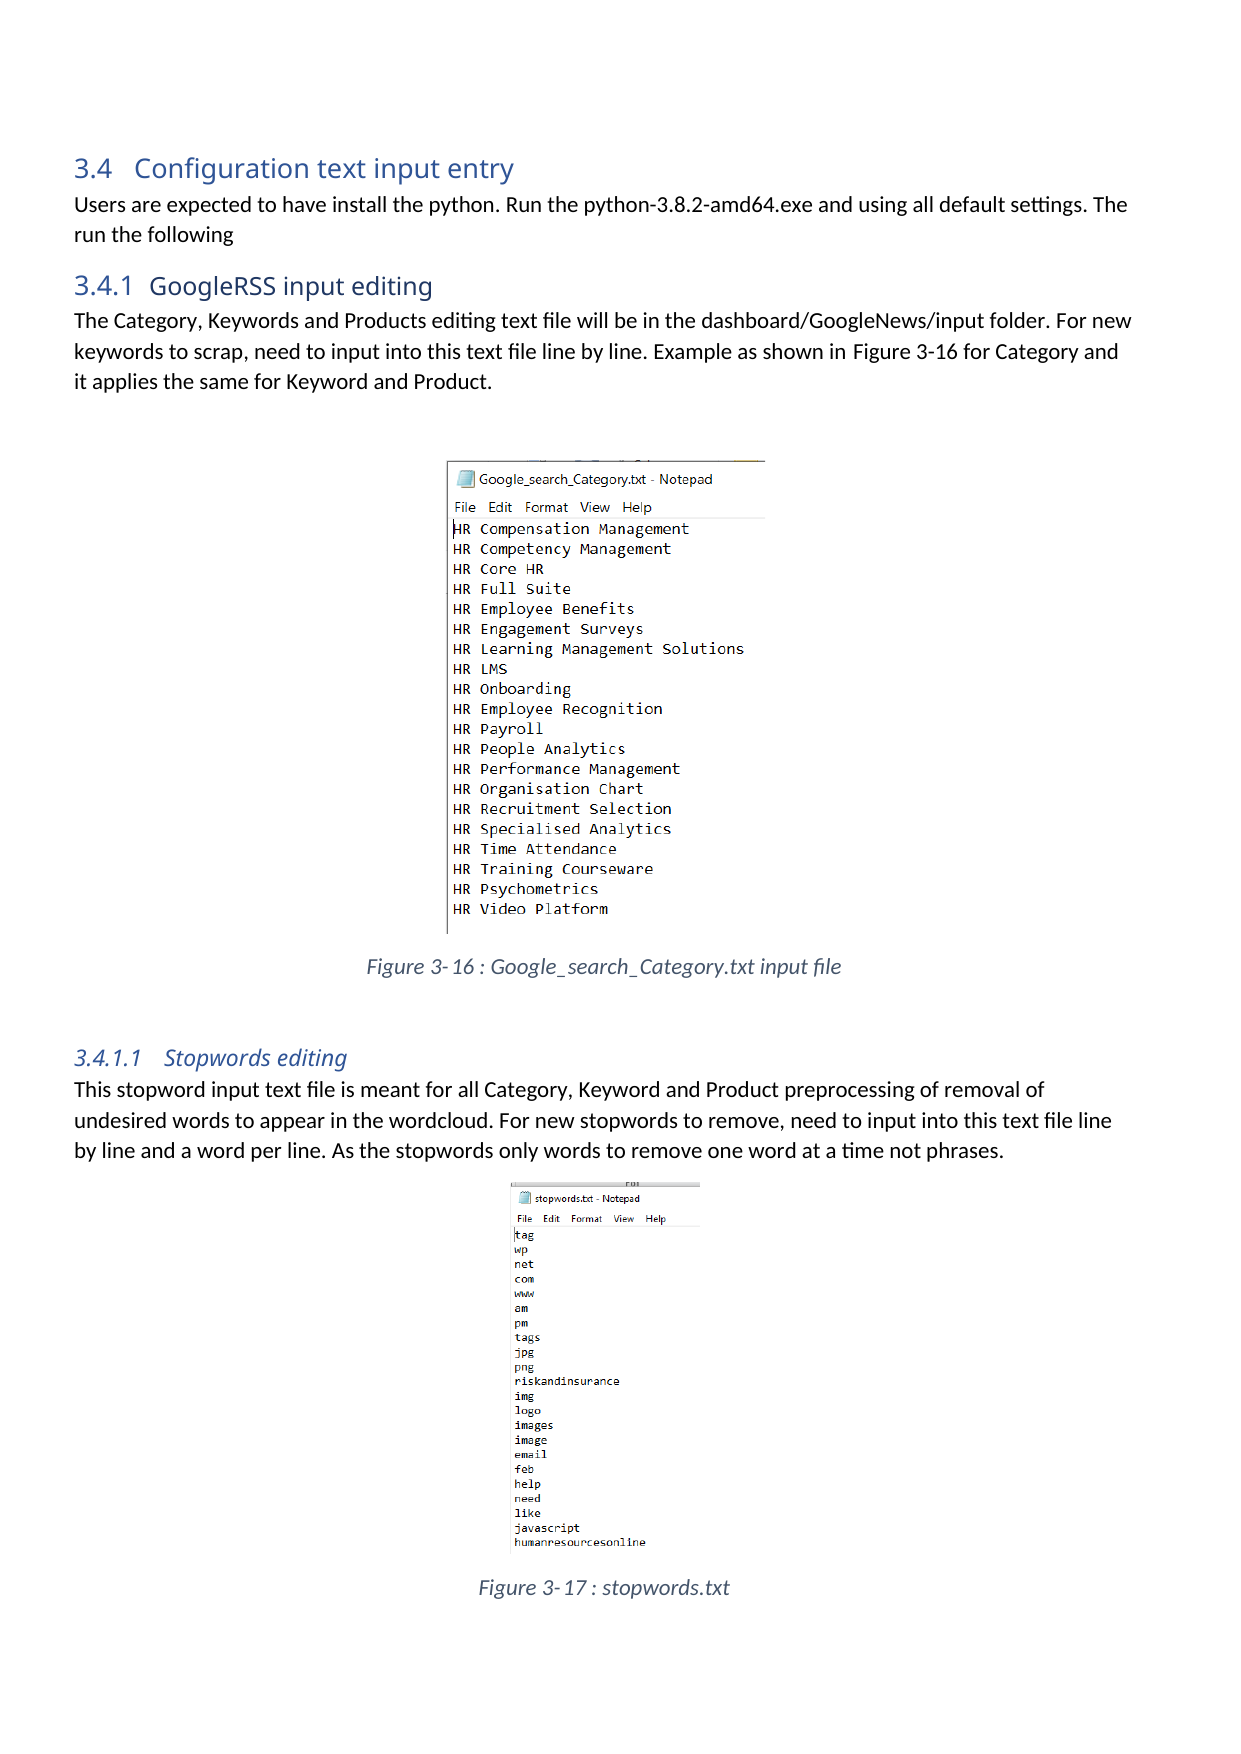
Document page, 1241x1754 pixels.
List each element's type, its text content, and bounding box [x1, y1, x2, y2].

text Figure 3-16 : Google_search_Category.txt input file [74, 952, 1137, 980]
subtitle Configuration text input entry [74, 150, 1137, 187]
text Figure 3-17 : stopwords.txt [74, 1573, 1137, 1601]
text Users are expected to have install the python. Run the python-3.8.2-amd64.exe and using all default settings. The run the following [74, 190, 1137, 248]
subtitle Stopwords editing [74, 1042, 1137, 1073]
picture [445, 460, 765, 934]
text The Category, Keywords and Products editing text file will be in the dashboard/GoogleNews/input folder. For new keywords to scrap, need to input into this text file line by line. Example as shown in Figure 3-7 for Category and it applies the same for Keyword and Product. [74, 307, 1137, 395]
picture [510, 1182, 700, 1554]
text This stopword input text file is meant for all Category, Keyword and Product preprocessing of removal of undesired words to appear in the wordcloud. For new stopwords to remove, need to input into this text file line by line and a word per line. As the stopwords only words to remove one word at a time not phrases. [74, 1076, 1137, 1164]
subtitle GoogleRSS input editing [74, 267, 1137, 304]
